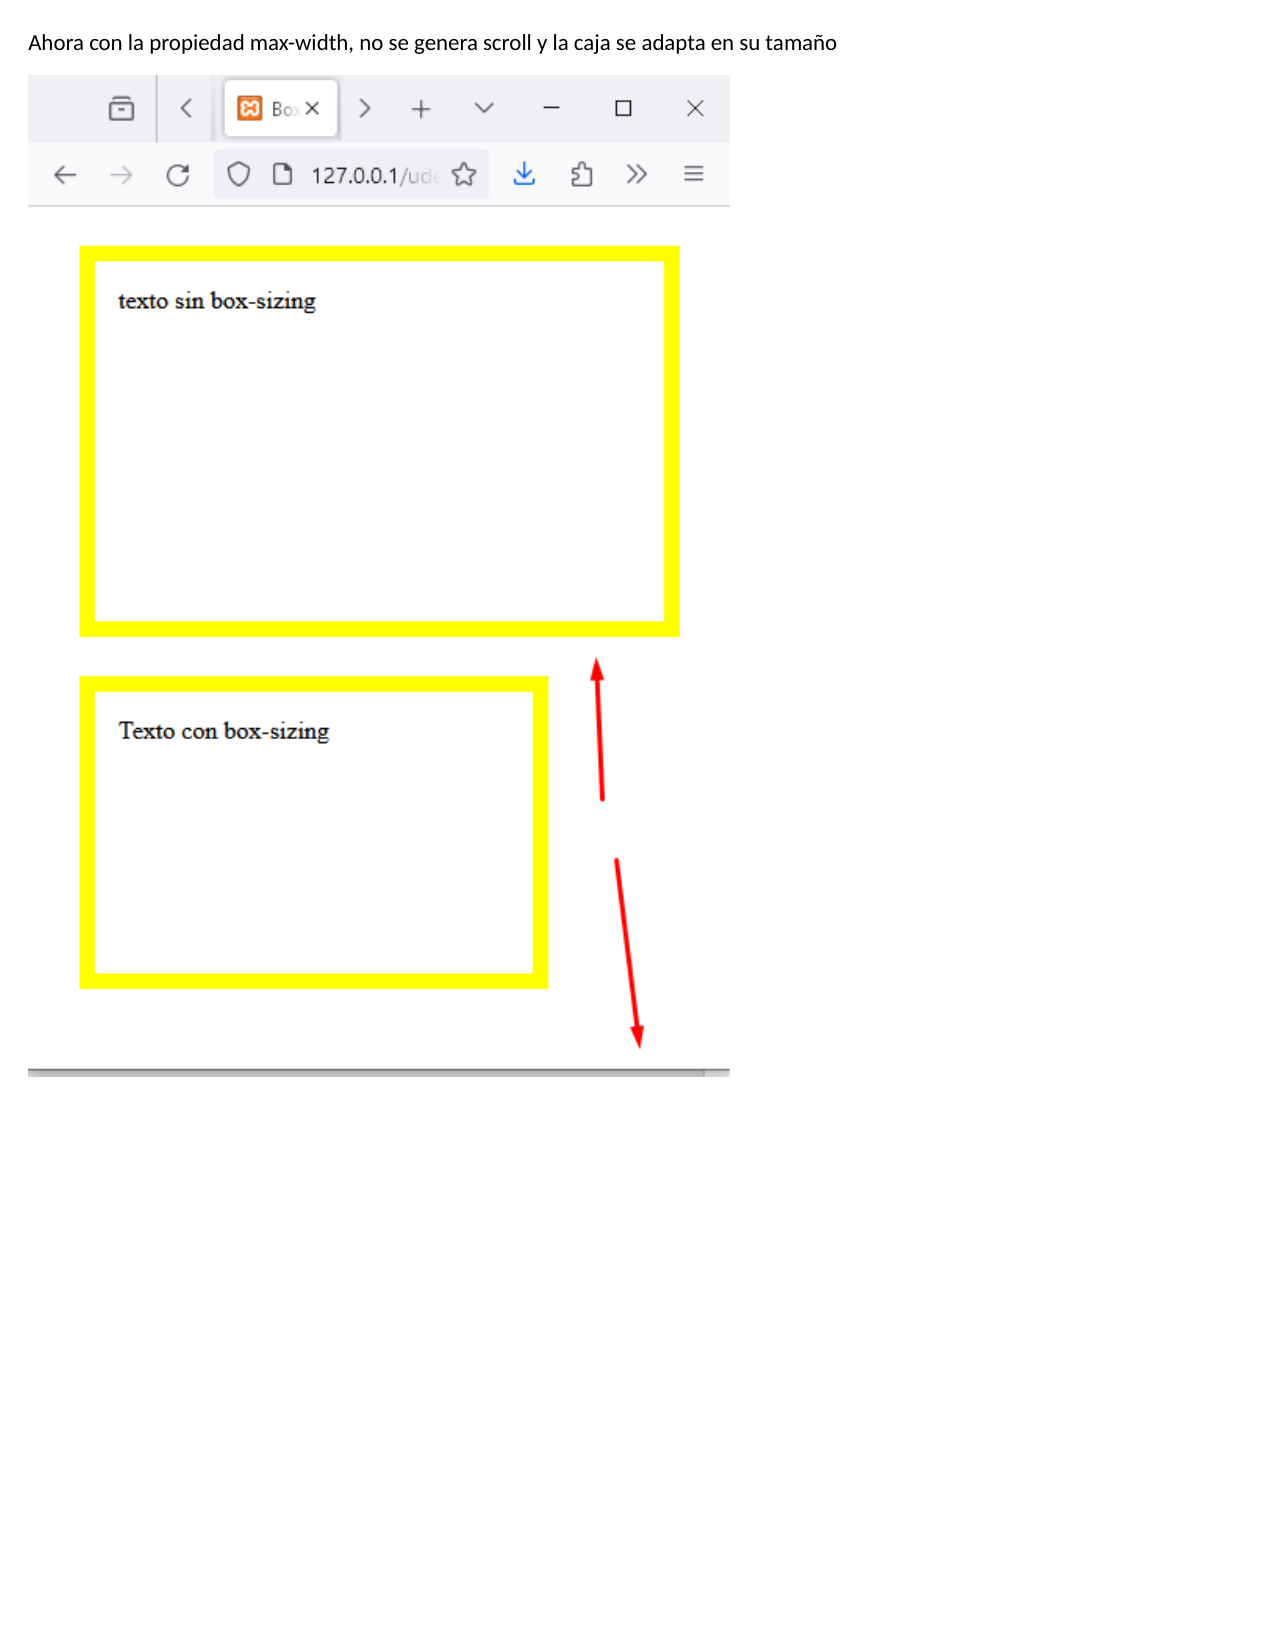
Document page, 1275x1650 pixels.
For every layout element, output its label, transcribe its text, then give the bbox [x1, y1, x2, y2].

text Ahora con la propiedad max-width, no se genera scroll y la caja se adapta en su tamaño [28, 28, 1256, 56]
picture [28, 75, 730, 1077]
